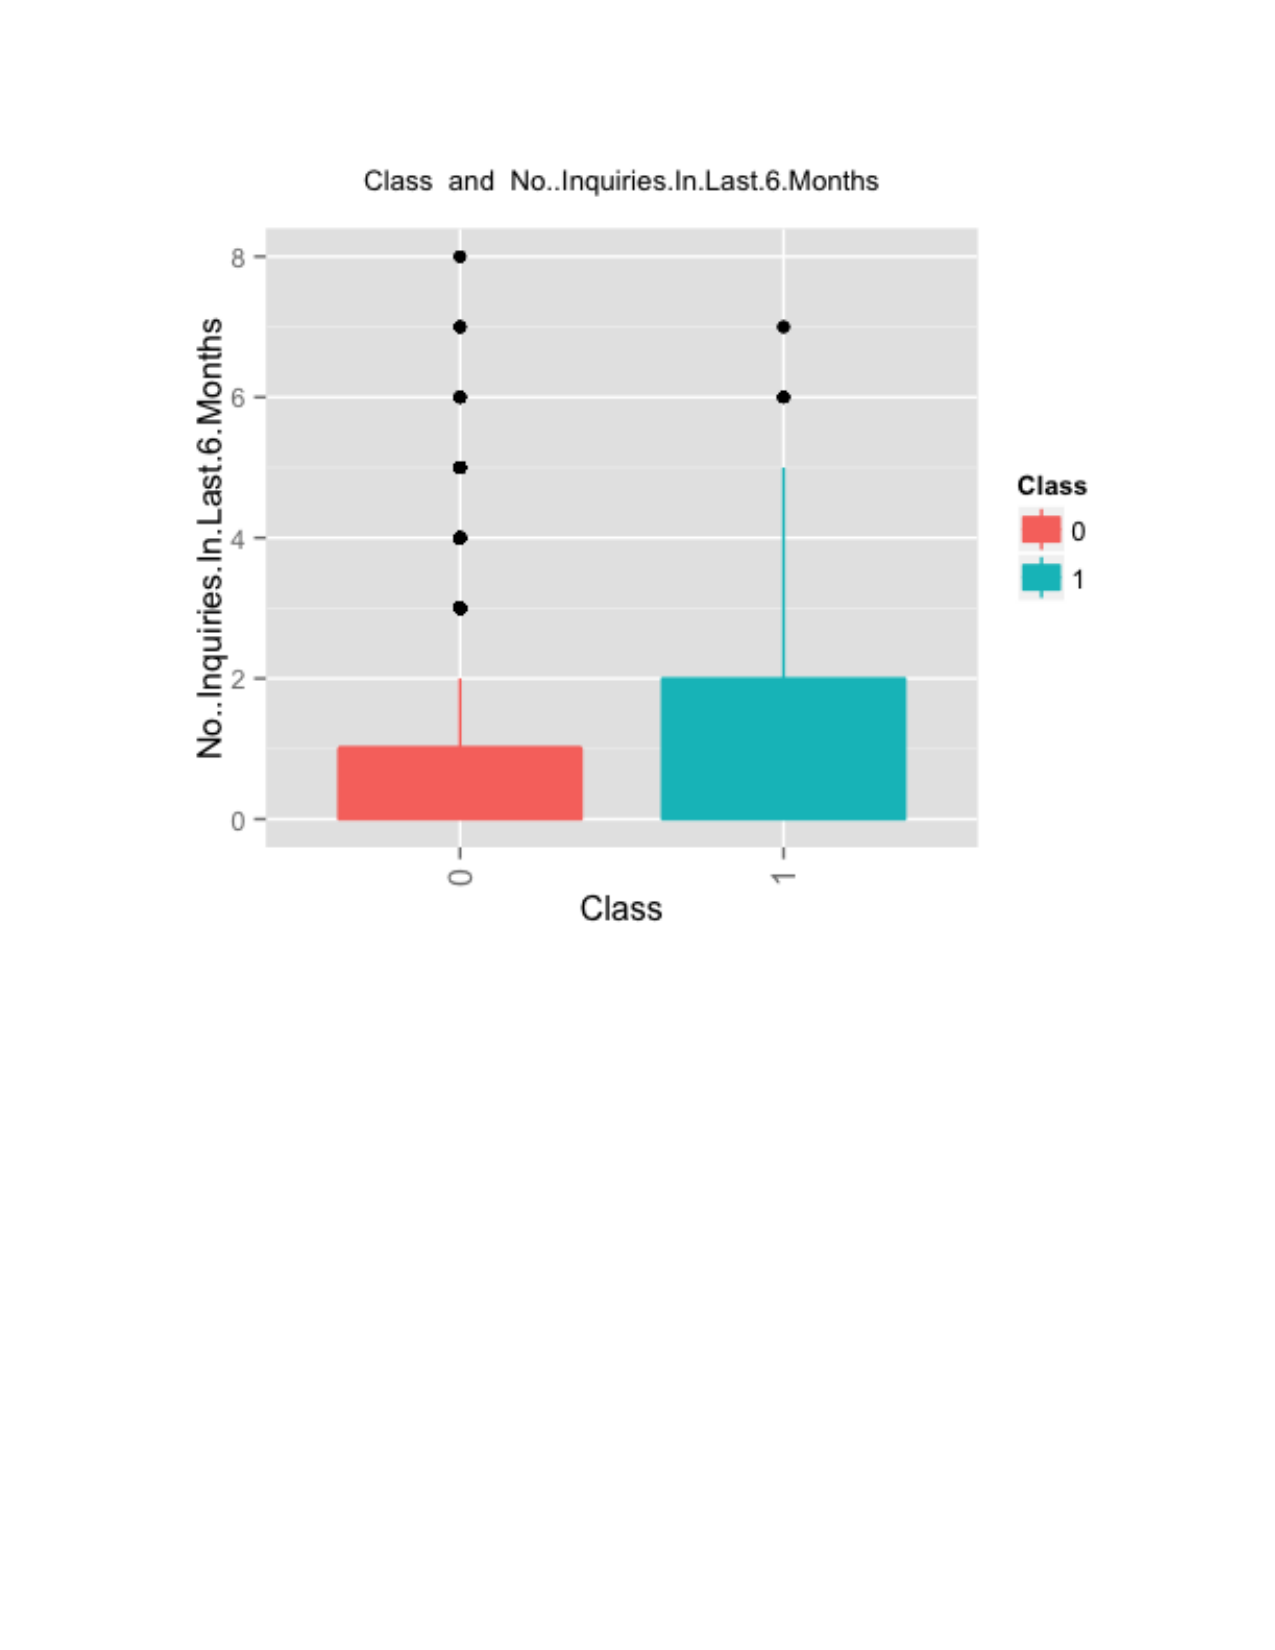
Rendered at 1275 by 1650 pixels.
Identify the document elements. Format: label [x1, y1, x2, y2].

picture [168, 150, 1169, 950]
